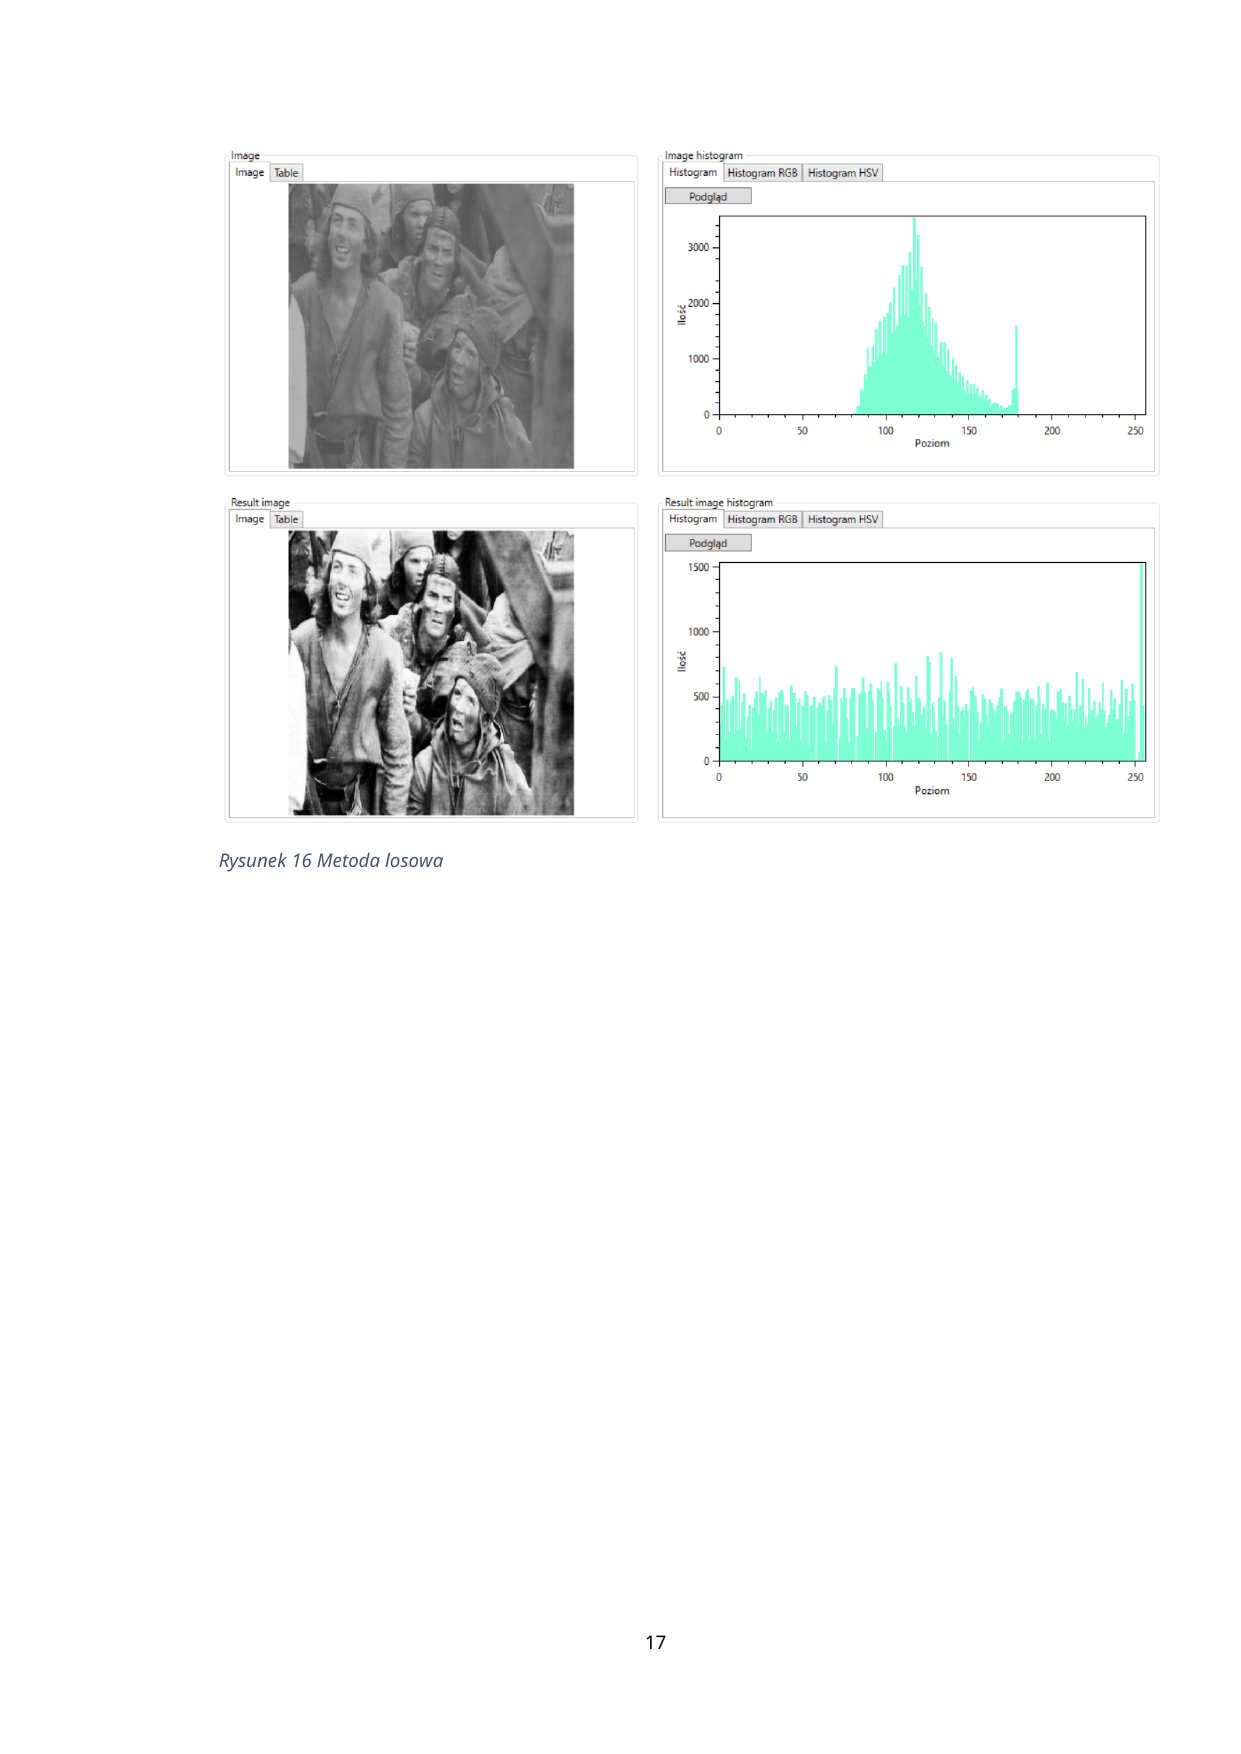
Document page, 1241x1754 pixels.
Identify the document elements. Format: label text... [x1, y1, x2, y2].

text Rysunek 16 Metoda losowa [183, 847, 1093, 873]
picture [218, 147, 1164, 827]
